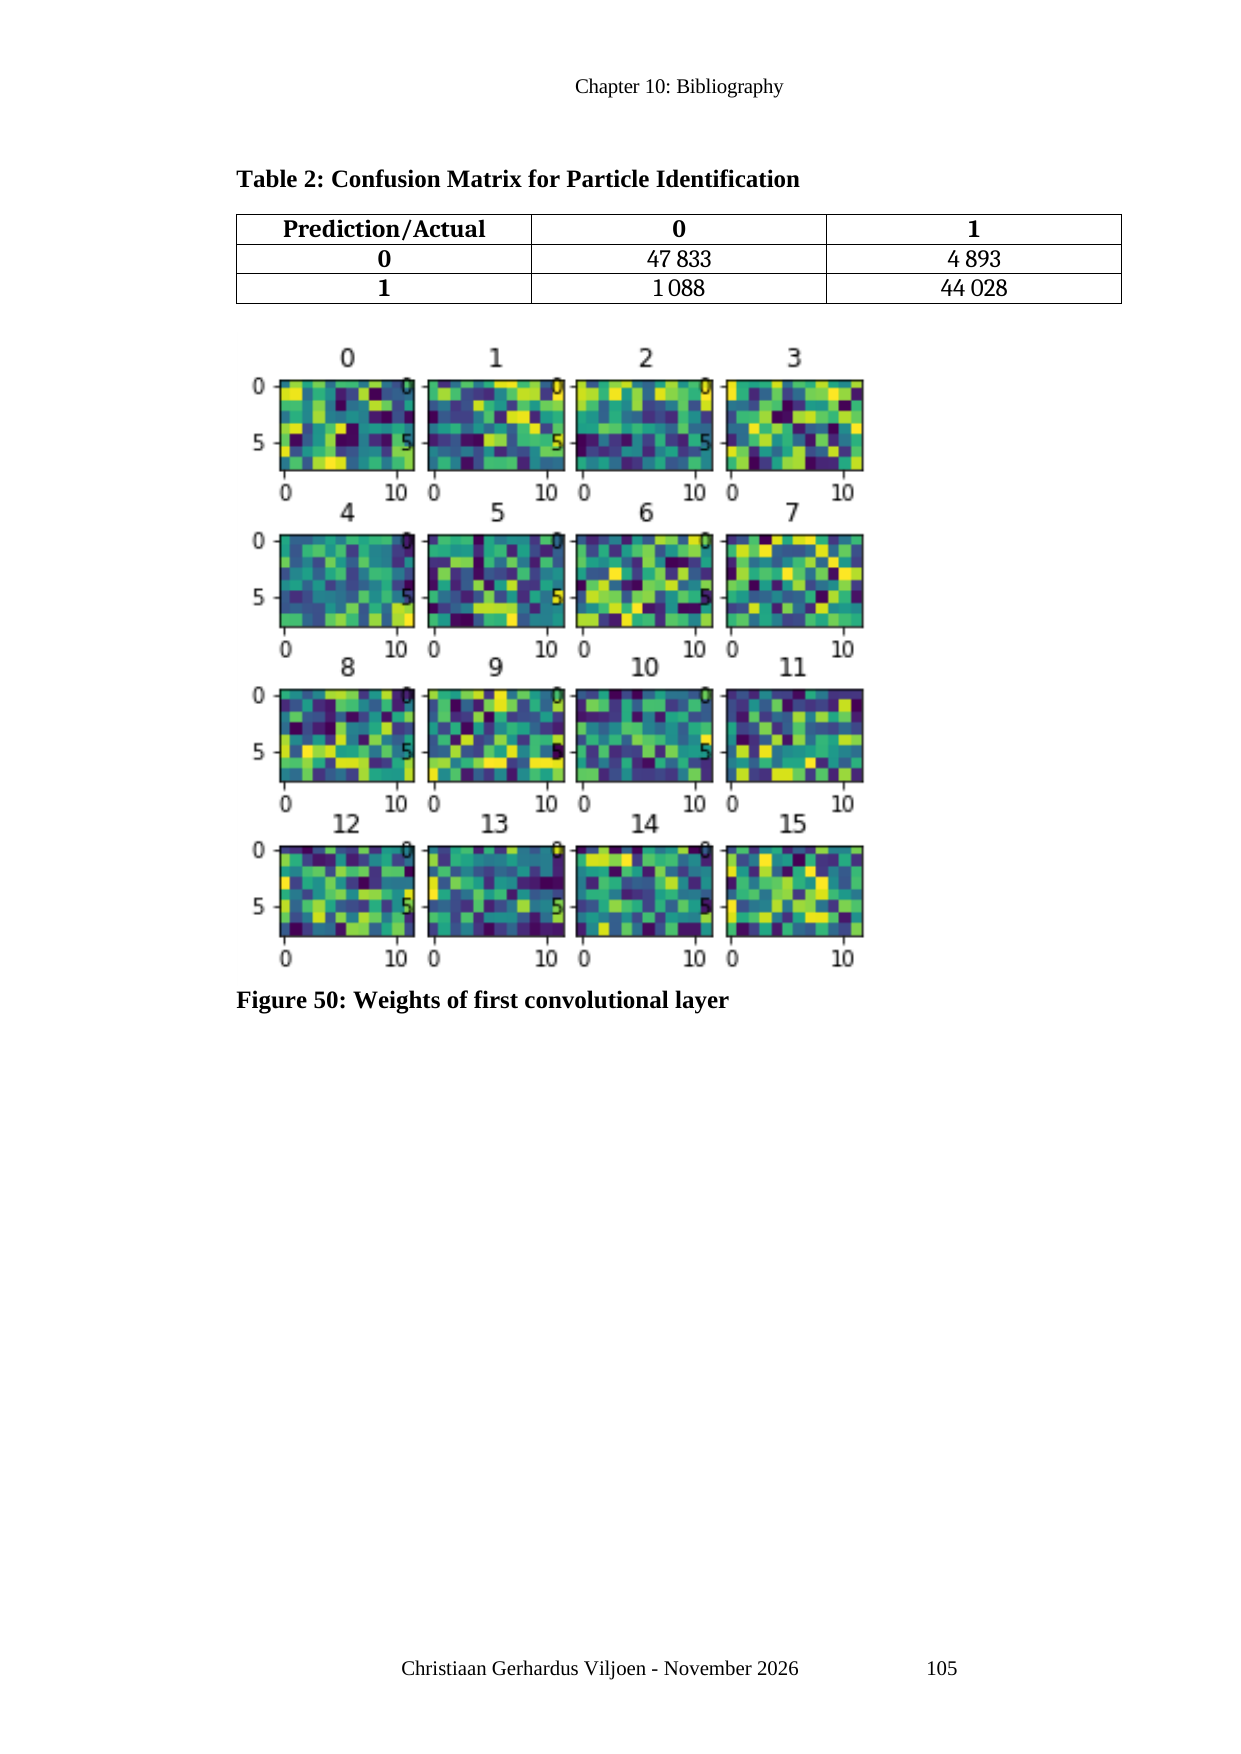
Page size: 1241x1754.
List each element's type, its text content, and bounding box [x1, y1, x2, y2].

table_cell 0 [237, 245, 531, 273]
table_header Prediction/Actual [237, 215, 531, 243]
table_header 1 [827, 215, 1121, 243]
table_cell 1 [237, 274, 531, 303]
table_cell 44 028 [827, 274, 1121, 303]
table_cell 47 833 [532, 245, 826, 273]
text Table 2: Confusion Matrix for Particle Identification [236, 164, 1122, 193]
table_cell 1 088 [532, 274, 826, 303]
table_header 0 [532, 215, 826, 243]
table_cell 4 893 [827, 245, 1121, 273]
text Figure 50: Weights of first convolutional layer [236, 985, 1122, 1014]
picture [236, 332, 883, 986]
